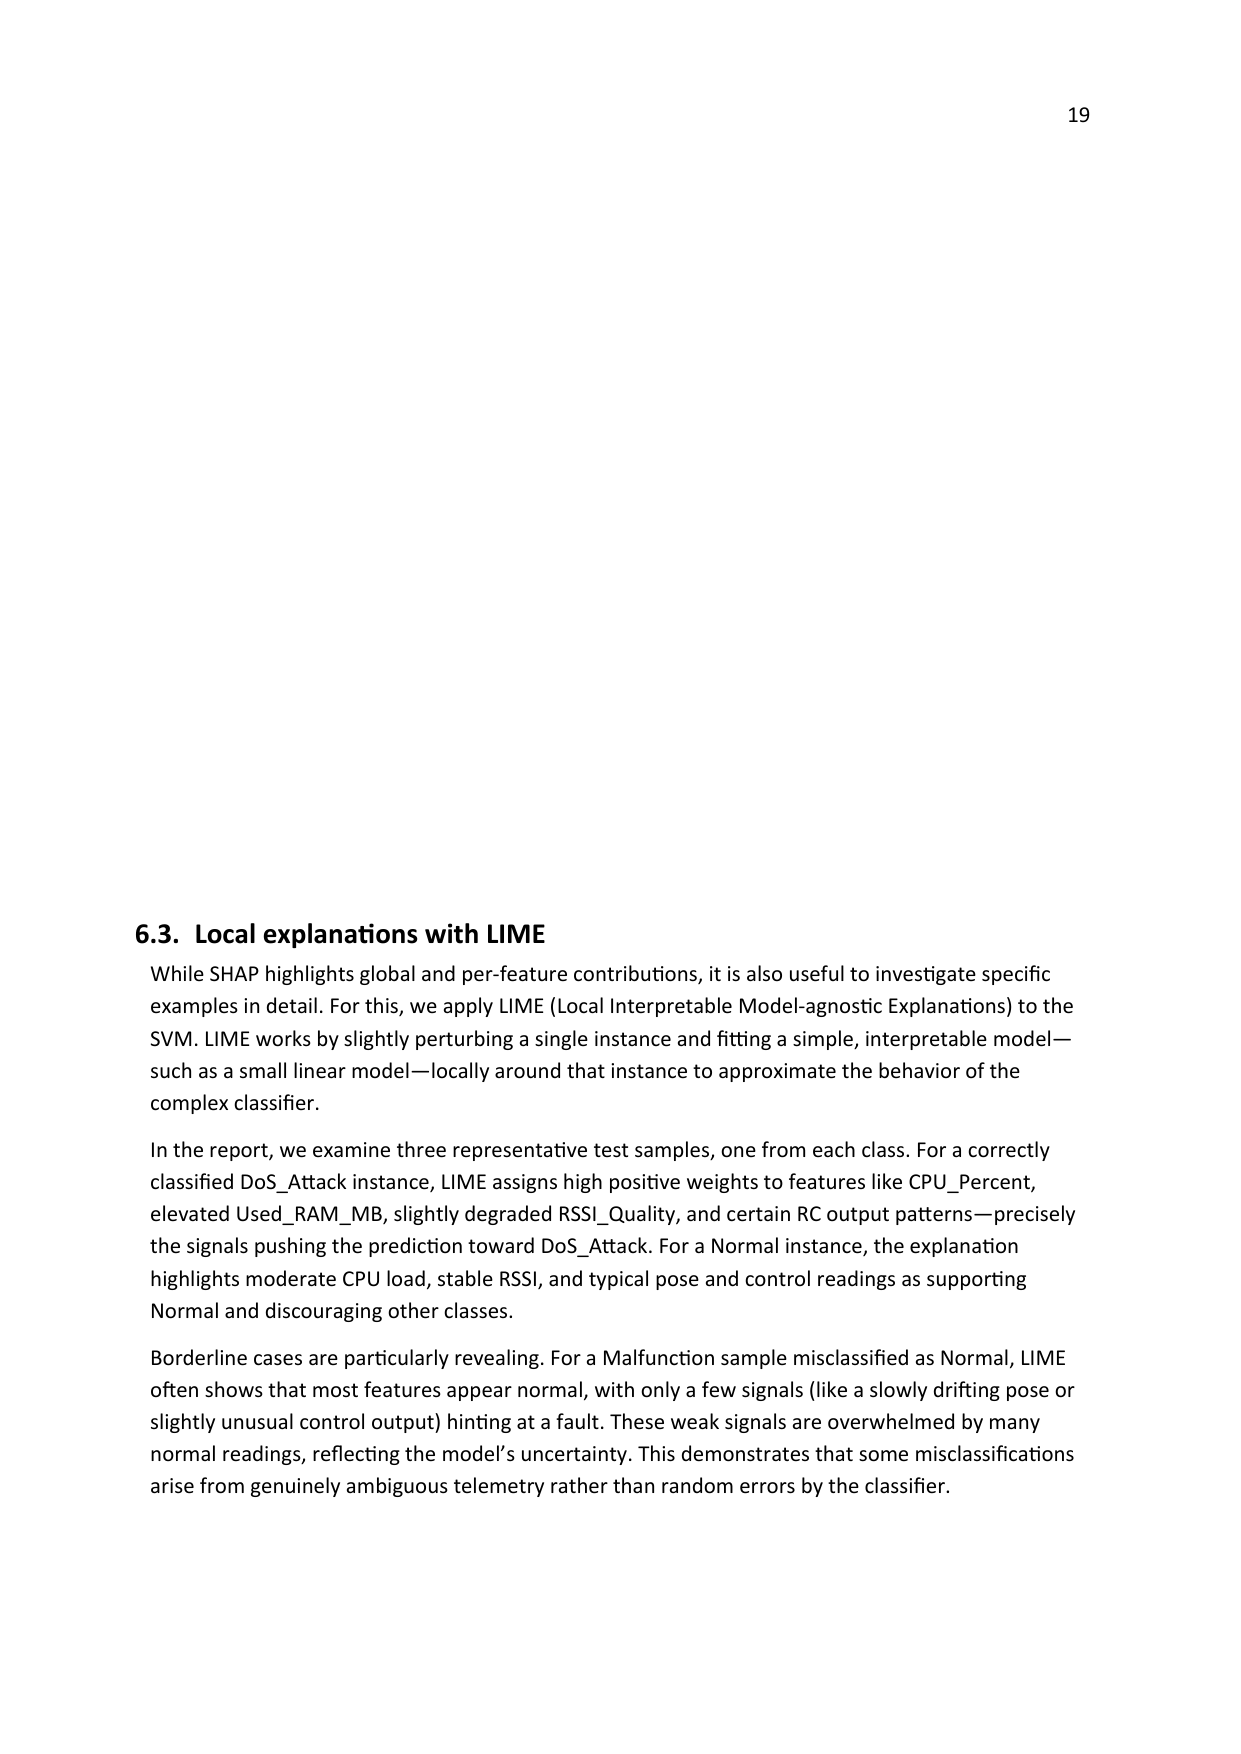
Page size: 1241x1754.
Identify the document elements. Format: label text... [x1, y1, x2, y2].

text While SHAP highlights global and per-feature contributions, it is also useful to investigate specific examples in detail. For this, we apply LIME (Local Interpretable Model-agnostic Explanations) to the SVM. LIME works by slightly perturbing a single instance and fitting a simple, interpretable model—such as a small linear model—locally around that instance to approximate the behavior of the complex classifier. [150, 959, 1090, 1116]
text In the report, we examine three representative test samples, one from each class. For a correctly classified DoS_Attack instance, LIME assigns high positive weights to features like CPU_Percent, elevated Used_RAM_MB, slightly degraded RSSI_Quality, and certain RC output patterns—precisely the signals pushing the prediction toward DoS_Attack. For a Normal instance, the explanation highlights moderate CPU load, stable RSSI, and typical pose and control readings as supporting Normal and discouraging other classes. [150, 1135, 1090, 1324]
subtitle Local explanations with LIME [179, 915, 1090, 951]
text Borderline cases are particularly revealing. For a Malfunction sample misclassified as Normal, LIME often shows that most features appear normal, with only a few signals (like a slowly drifting pose or slightly unusual control output) hinting at a fault. These weak signals are overwhelmed by many normal readings, reflecting the model’s uncertainty. This demonstrates that some misclassifications arise from genuinely ambiguous telemetry rather than random errors by the classifier. [150, 1343, 1090, 1499]
